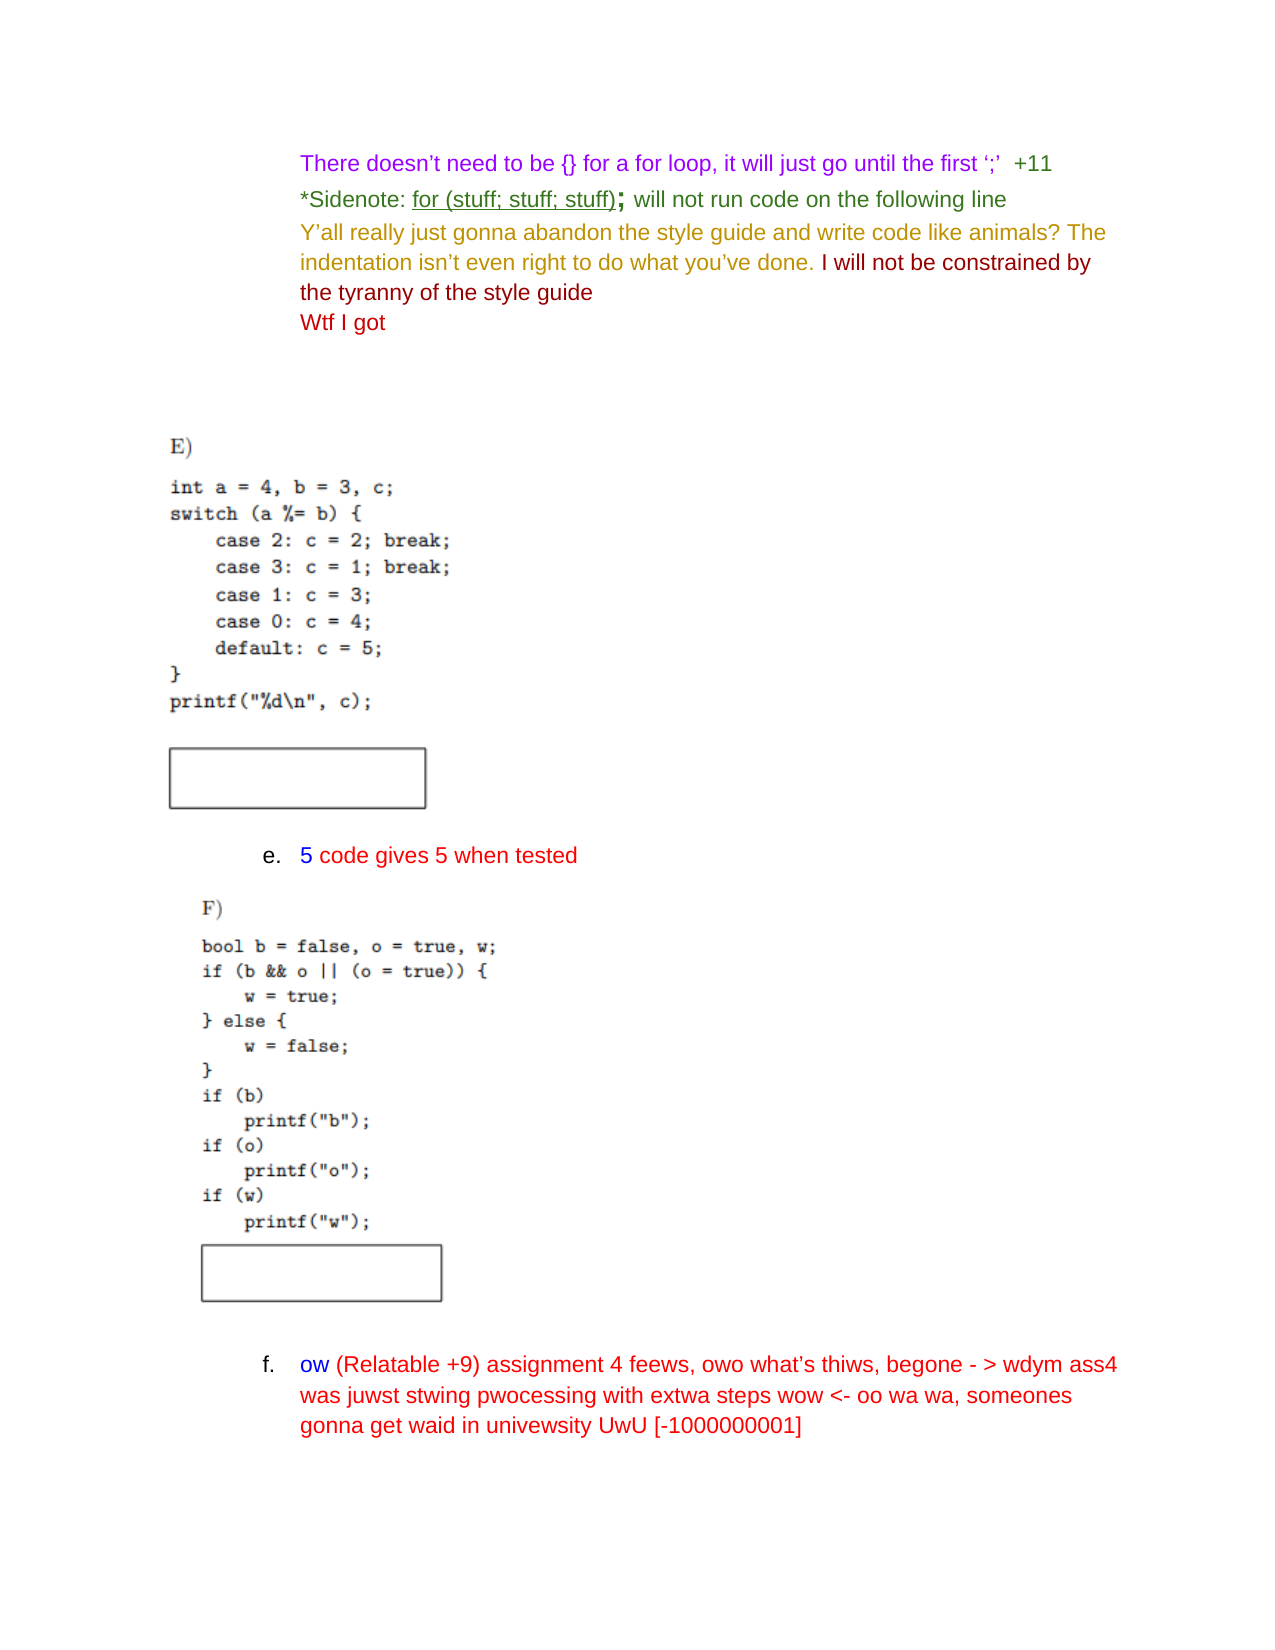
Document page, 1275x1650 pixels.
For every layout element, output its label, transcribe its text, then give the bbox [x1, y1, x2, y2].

picture [150, 872, 1125, 1348]
text *Sidenote: for (stuff; stuff; stuff); will not run code on the following line [300, 180, 1125, 214]
list ow (Relatable +9) assignment 4 feews, owo what’s thiws, begone - > wdym ass4 was juwst stwing pwocessing with extwa steps wow <- oo wa wa, someones gonna get waid in univewsity UwU [-1000000001] [262, 1351, 1125, 1438]
text Wtf I got [300, 309, 1125, 336]
list 5 code gives 5 when tested [262, 842, 1125, 869]
text There doesn’t need to be {} for a for loop, it will just go until the first ‘;’ +11 [300, 150, 1125, 176]
text Y’all really just gonna abandon the style guide and write code like animals? The indentation isn’t even right to do what you’ve done. I will not be constrained by the tyranny of the style guide [300, 219, 1125, 306]
picture [150, 430, 1125, 839]
